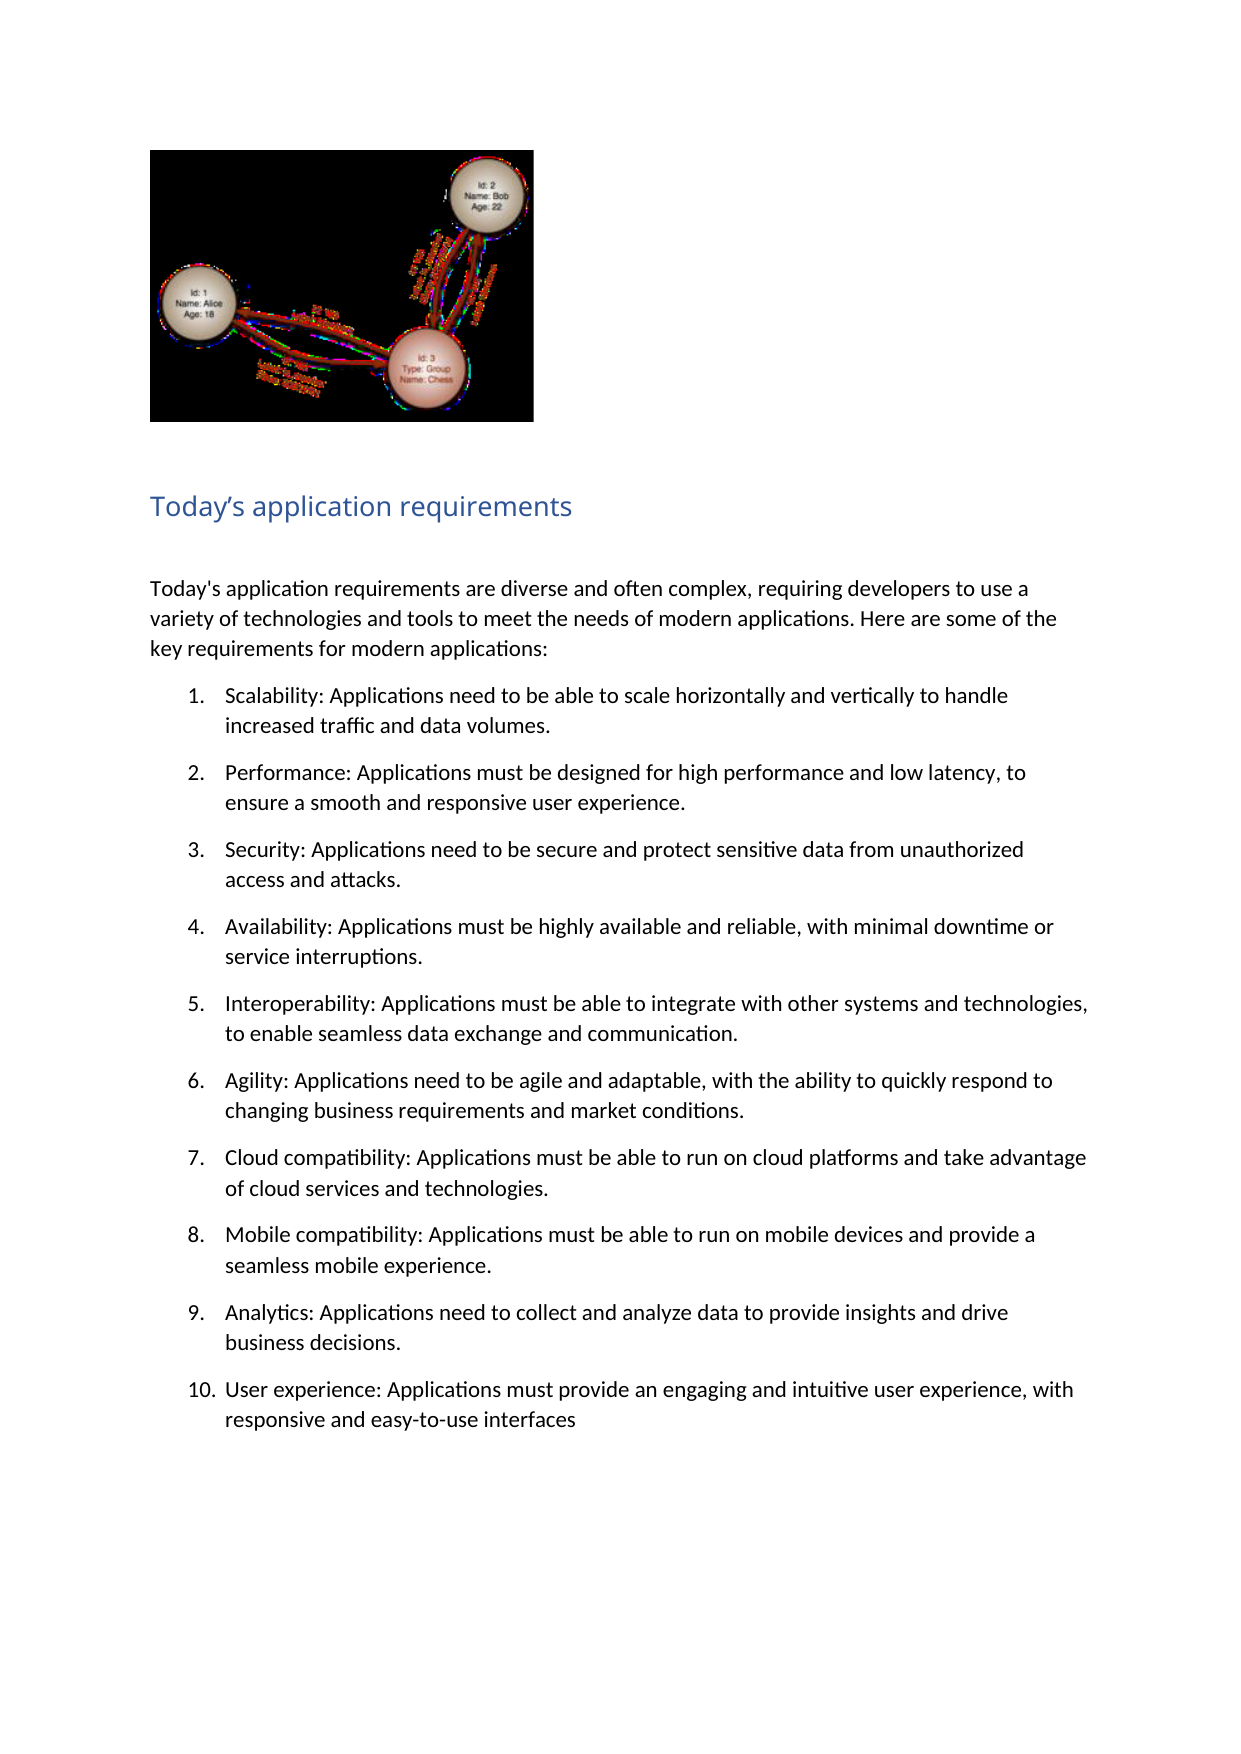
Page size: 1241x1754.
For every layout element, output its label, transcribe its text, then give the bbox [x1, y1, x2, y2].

list Mobile compatibility: Applications must be able to run on mobile devices and provide a seamless mobile experience. [187, 1221, 1090, 1279]
list Performance: Applications must be designed for high performance and low latency, to ensure a smooth and responsive user experience. [187, 758, 1090, 816]
list User experience: Applications must provide an engaging and intuitive user experience, with responsive and easy-to-use interfaces [187, 1375, 1090, 1433]
list Interoperability: Applications must be able to integrate with other systems and technologies, to enable seamless data exchange and communication. [187, 989, 1090, 1047]
list Analytics: Applications need to collect and analyze data to provide insights and drive business decisions. [187, 1298, 1090, 1356]
list Security: Applications need to be secure and protect sensitive data from unauthorized access and attacks. [187, 835, 1090, 893]
subtitle Today’s application requirements [150, 487, 1090, 524]
list Scalability: Applications need to be able to scale horizontally and vertically to handle increased traffic and data volumes. [187, 681, 1090, 739]
list Agility: Applications need to be agile and adaptable, with the ability to quickly respond to changing business requirements and market conditions. [187, 1066, 1090, 1124]
list Cloud compatibility: Applications must be able to run on cloud platforms and take advantage of cloud services and technologies. [187, 1143, 1090, 1202]
text Today's application requirements are diverse and often complex, requiring developers to use a variety of technologies and tools to meet the needs of modern applications. Here are some of the key requirements for modern applications: [150, 574, 1090, 662]
list Availability: Applications must be highly available and reliable, with minimal downtime or service interruptions. [187, 912, 1090, 970]
